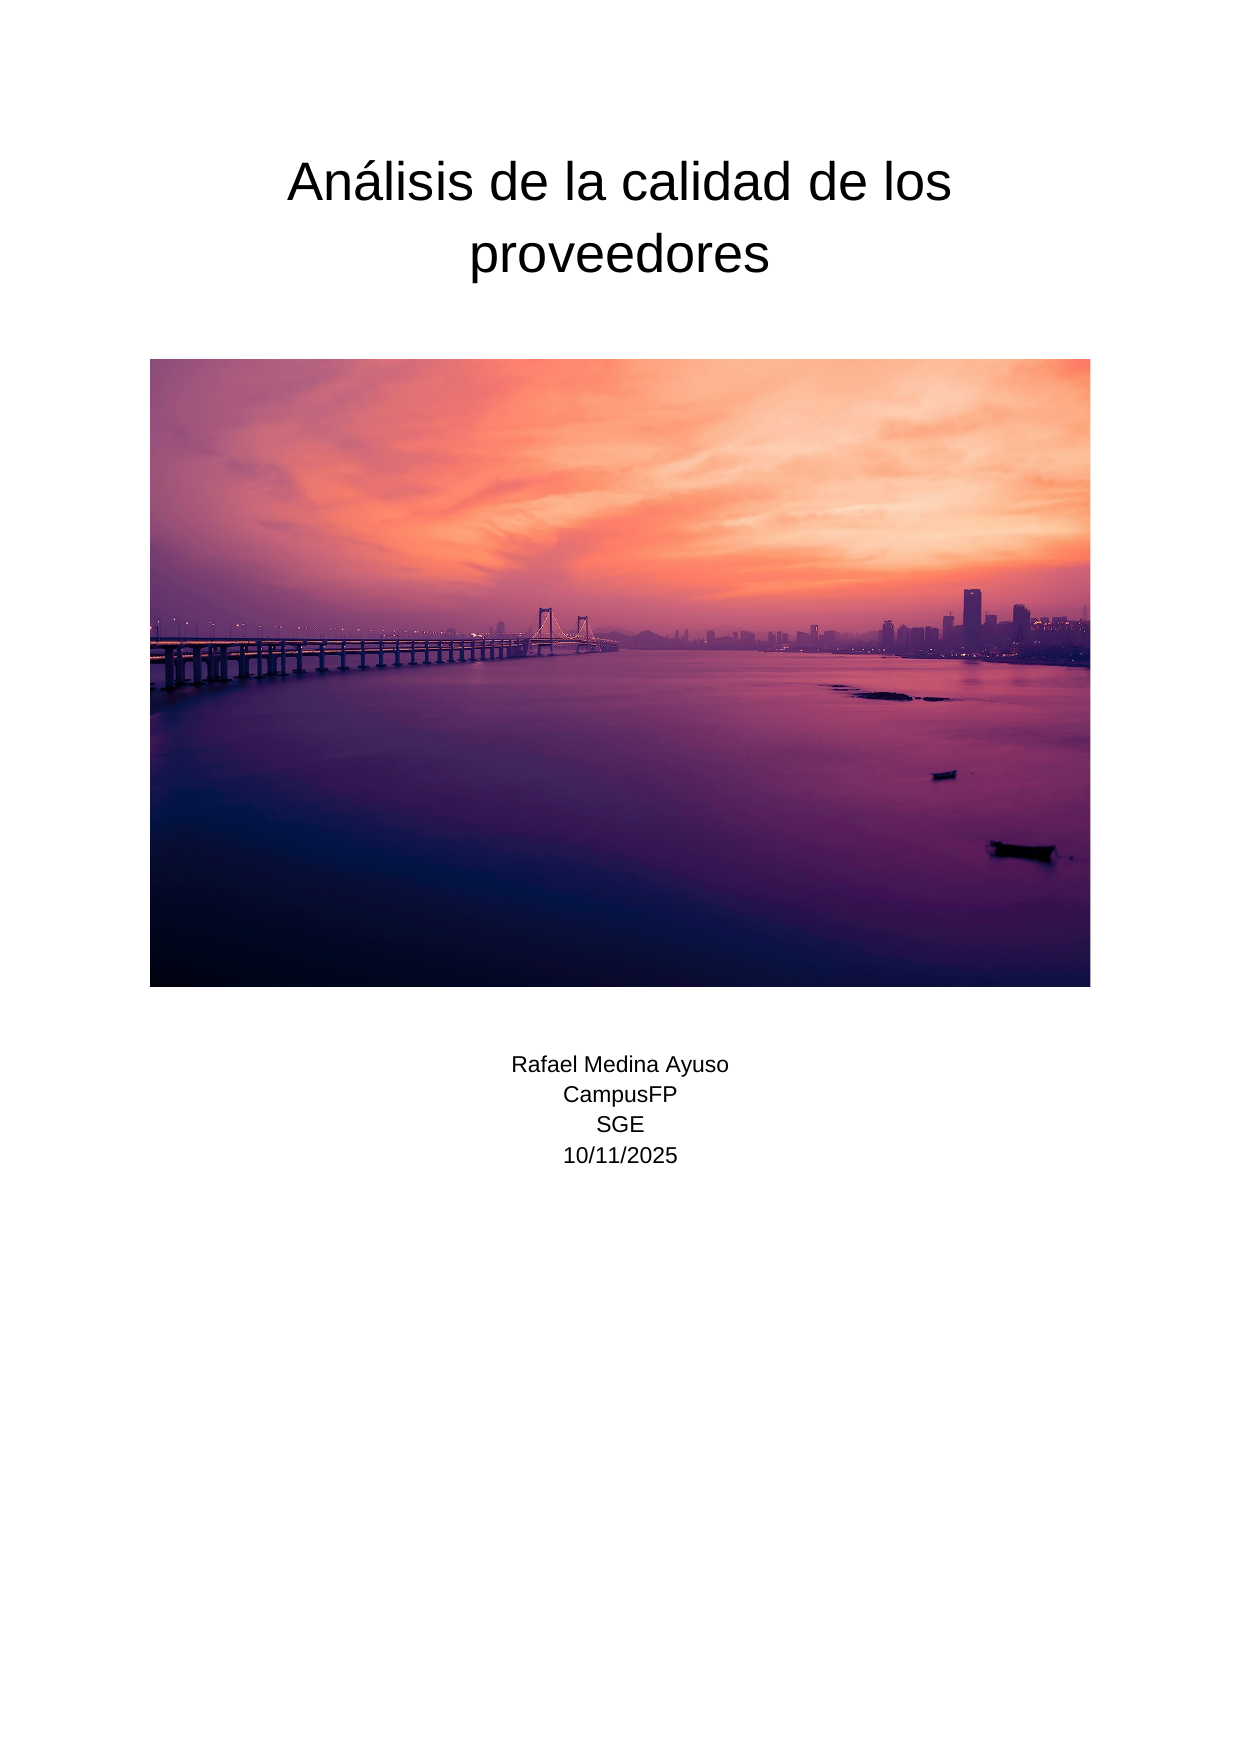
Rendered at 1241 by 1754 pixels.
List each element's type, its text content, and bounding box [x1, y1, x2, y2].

title Análisis de la calidad de los proveedores [150, 150, 1090, 284]
picture [150, 359, 1091, 987]
text Rafael Medina Ayuso CampusFP [150, 1051, 1090, 1108]
text 10/11/2025 [150, 1142, 1090, 1168]
text SGE [150, 1111, 1090, 1138]
